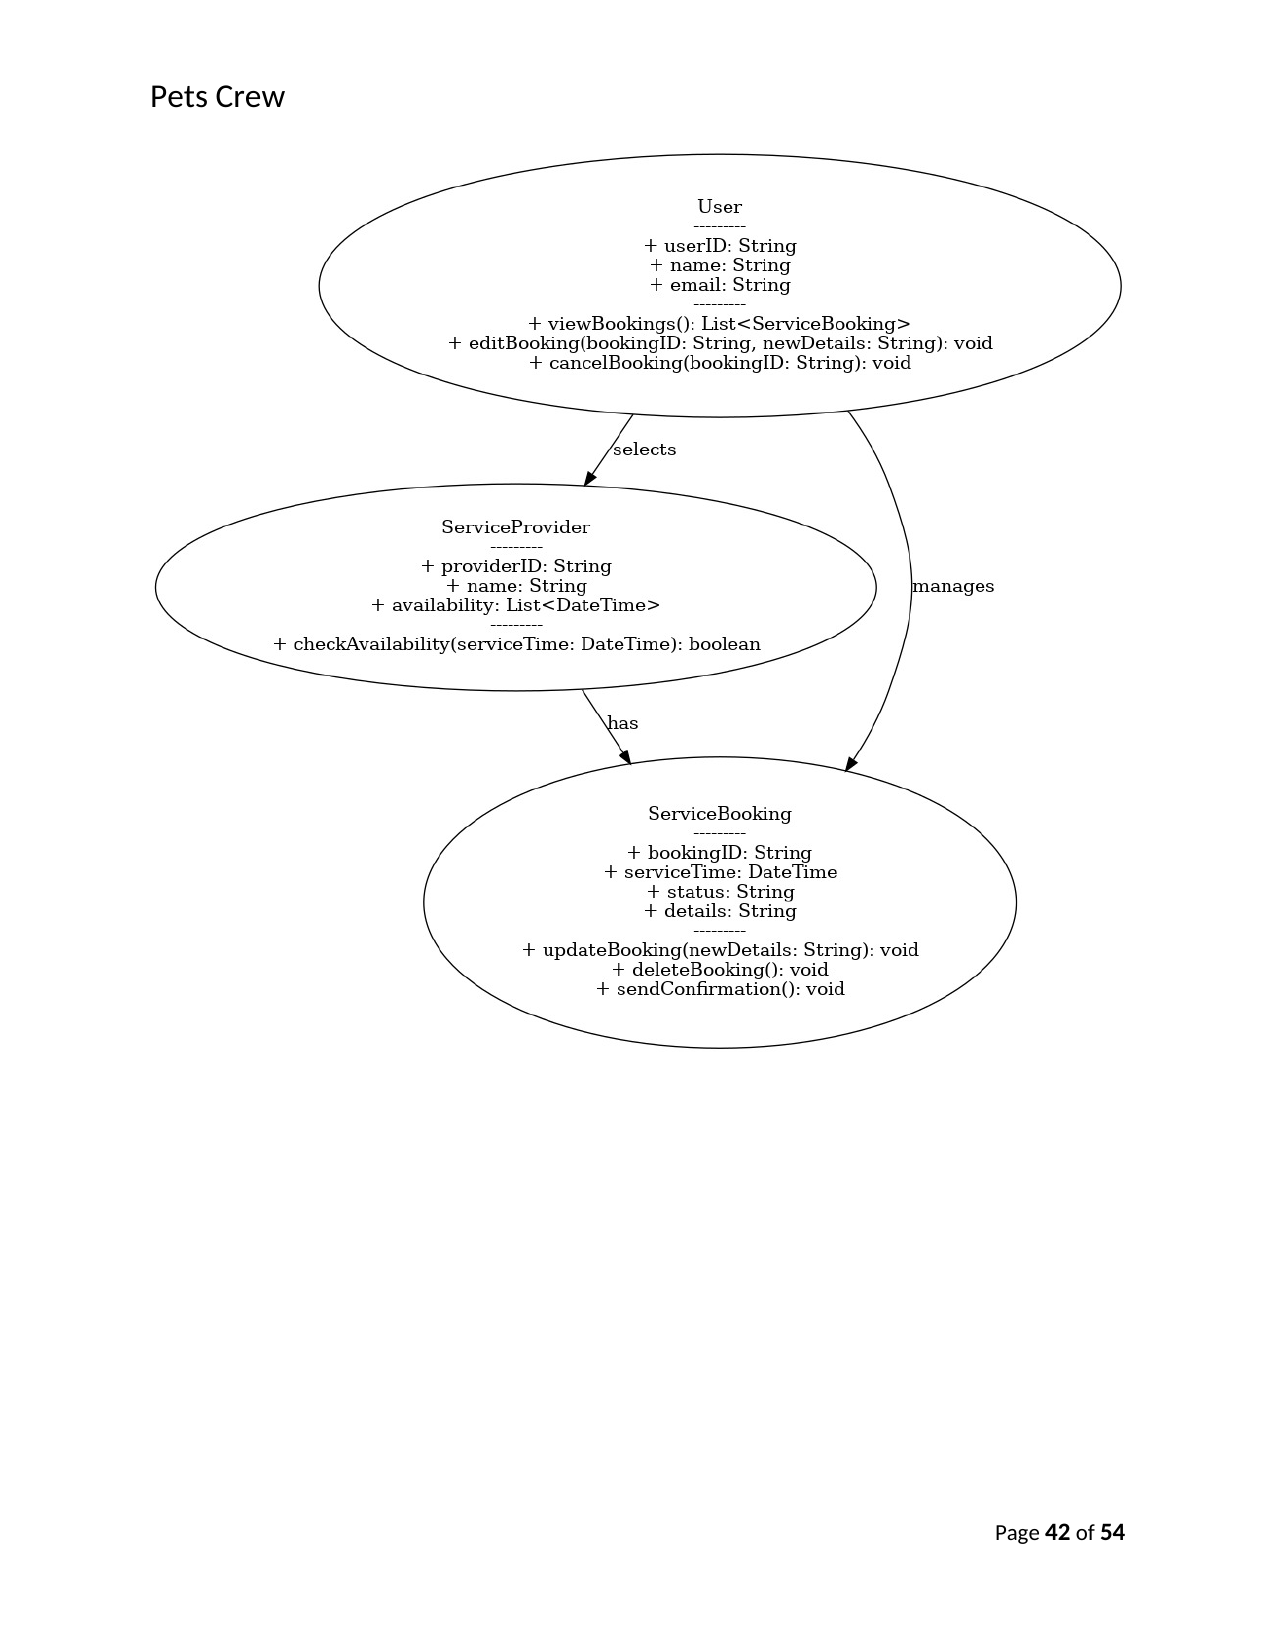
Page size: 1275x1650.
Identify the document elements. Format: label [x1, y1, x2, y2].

picture [150, 150, 1125, 1052]
